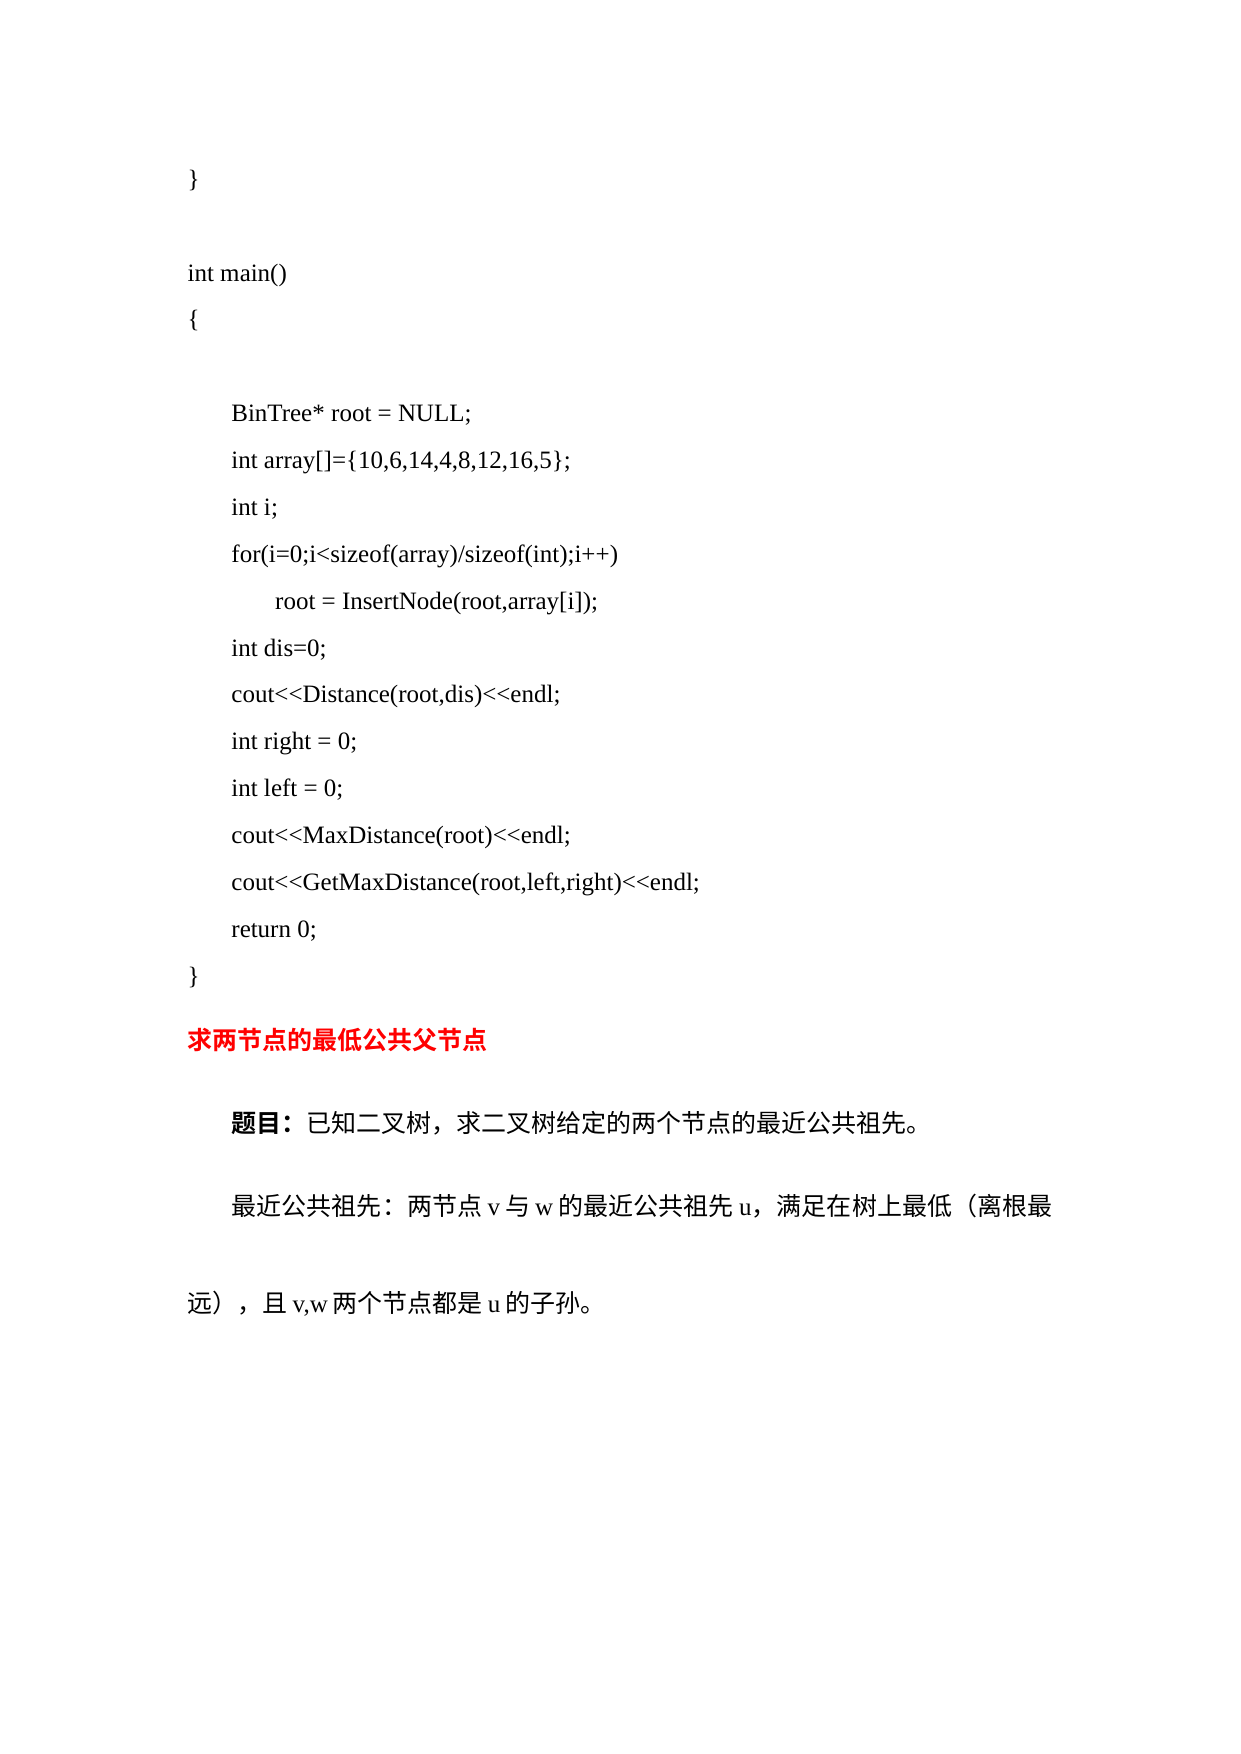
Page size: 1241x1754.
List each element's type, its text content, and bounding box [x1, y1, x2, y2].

text int i; [187, 490, 1053, 523]
text int right = 0; [187, 724, 1053, 757]
text int array[]={10,6,14,4,8,12,16,5}; [187, 443, 1053, 476]
subtitle 求两节点的最低公共父节点 [187, 1006, 1053, 1071]
text int dis=0; [187, 631, 1053, 663]
text 最近公共祖先：两节点v与w的最近公共祖先u，满足在树上最低（离根最远），且v,w两个节点都是u的子孙。 [187, 1172, 1053, 1334]
text int main() [187, 256, 1053, 288]
text } [187, 959, 1053, 991]
text return 0; [187, 912, 1053, 944]
text cout<<GetMaxDistance(root,left,right)<<endl; [187, 865, 1053, 898]
text int left = 0; [187, 771, 1053, 804]
text BinTree* root = NULL; [187, 396, 1053, 429]
text cout<<MaxDistance(root)<<endl; [187, 818, 1053, 851]
text root = InsertNode(root,array[i]); [187, 584, 1053, 616]
text 题目：已知二叉树，求二叉树给定的两个节点的最近公共祖先。 [187, 1089, 1053, 1154]
text } [187, 162, 1053, 194]
text cout<<Distance(root,dis)<<endl; [187, 678, 1053, 710]
text { [187, 303, 1053, 335]
text for(i=0;i<sizeof(array)/sizeof(int);i++) [187, 537, 1053, 569]
